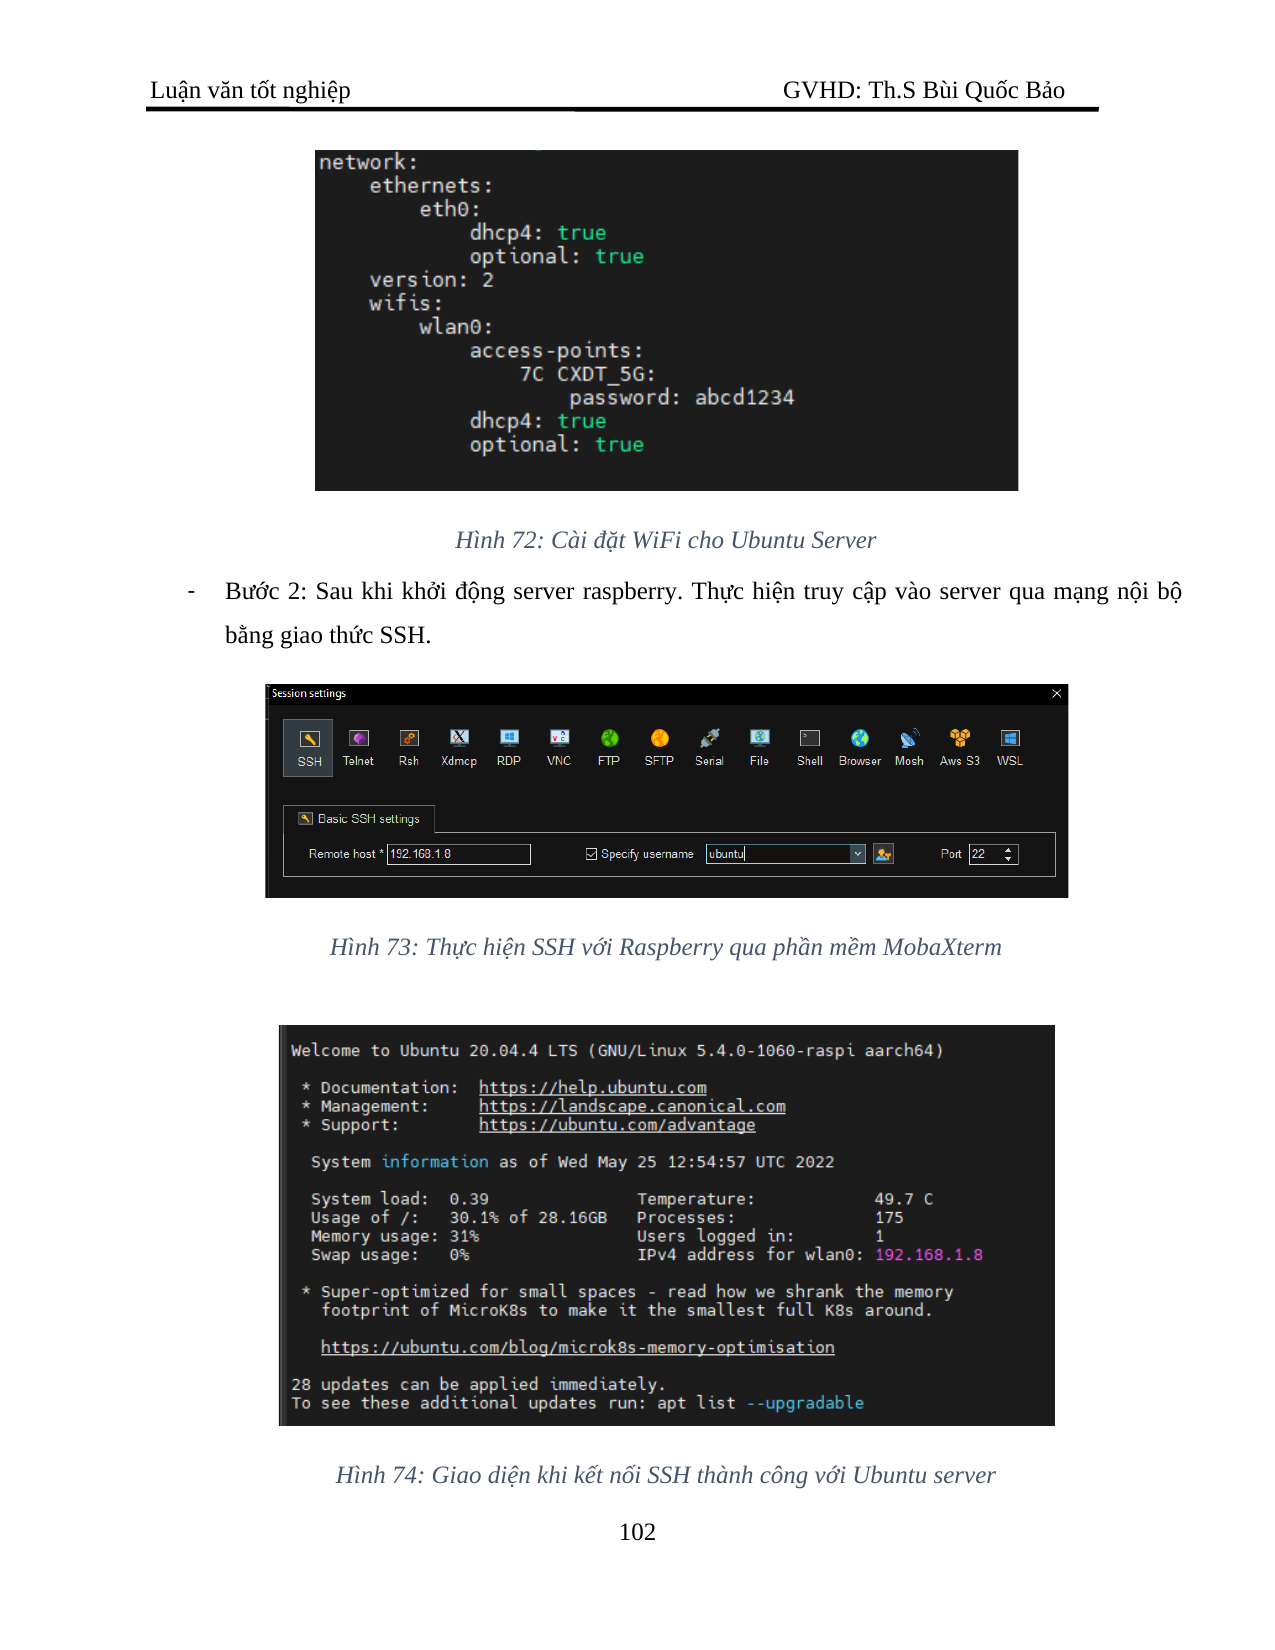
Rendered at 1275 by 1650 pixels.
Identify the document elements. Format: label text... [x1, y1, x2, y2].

picture [278, 1025, 1055, 1426]
list Bước 2: Sau khi khởi động server raspberry. Thực hiện truy cập vào server qua mạng nội bộ bằng giao thức SSH. [187, 575, 1184, 649]
picture [315, 150, 1019, 491]
picture [265, 684, 1069, 898]
